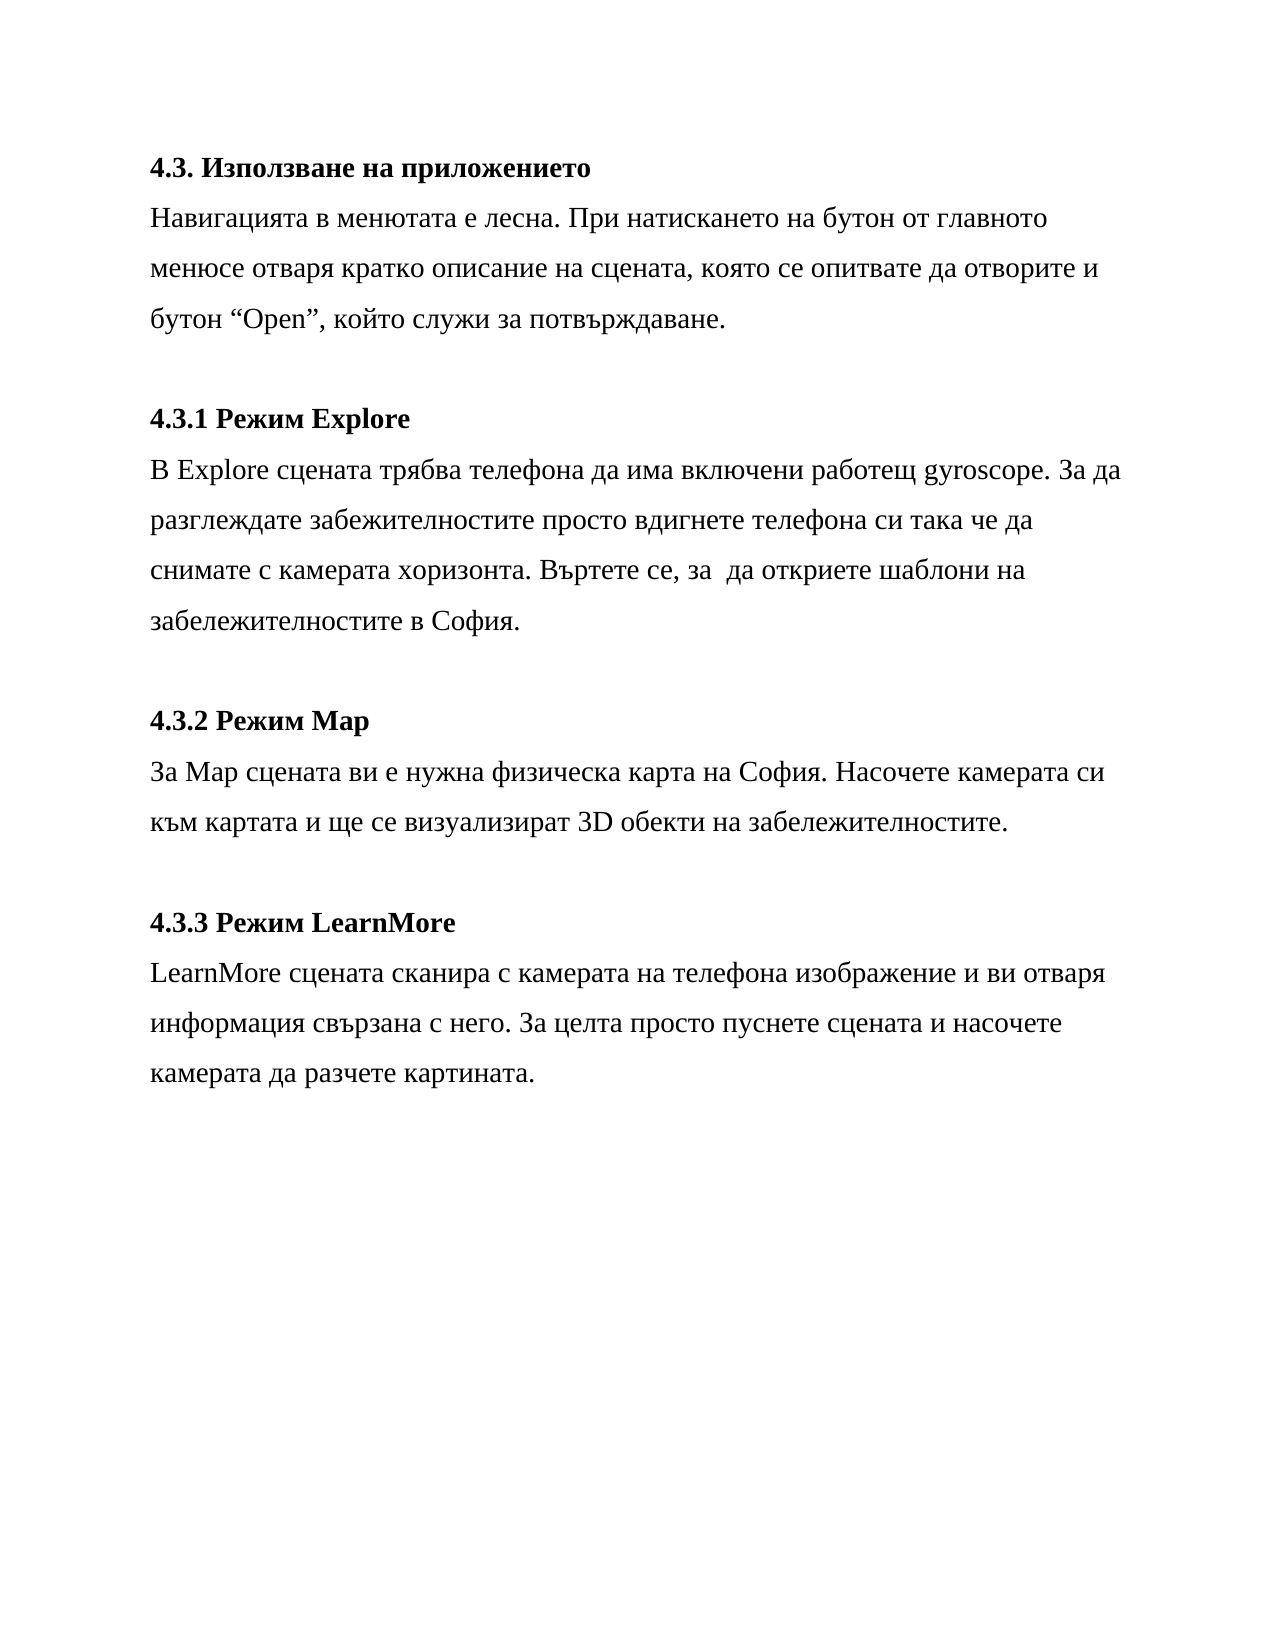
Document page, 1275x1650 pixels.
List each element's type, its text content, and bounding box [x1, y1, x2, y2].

text 4.3.1 Режим Explore [150, 402, 1125, 435]
text LearnMore сцената сканира с камерата на телефона изображение и ви отваря информация свързана с него. За целта просто пуснете сцената и насочете камерата да разчете картината. [150, 955, 1125, 1089]
text 4.3. Използване на приложението [150, 150, 1125, 183]
text Навигацията в менютата е лесна. При натискането на бутон от главното менюсе отваря кратко описание на сцената, която се опитвате да отворите и бутон “Open”, който служи за потвърждаване. [150, 200, 1125, 334]
text 4.3.3 Режим LearnMore [150, 905, 1125, 938]
text В Explore сцената трябва телефона да има включени работещ gyroscope. За да разглеждате забежителностите просто вдигнете телефона си така че да снимате с камерата хоризонта. Въртете се, за да откриете шаблони на забележителностите в София. [150, 452, 1125, 636]
text 4.3.2 Режим Map [150, 703, 1125, 737]
text За Map сцената ви е нужна физическа карта на София. Насочете камерата си към картата и ще се визуализират 3D обекти на забележителностите. [150, 754, 1125, 838]
